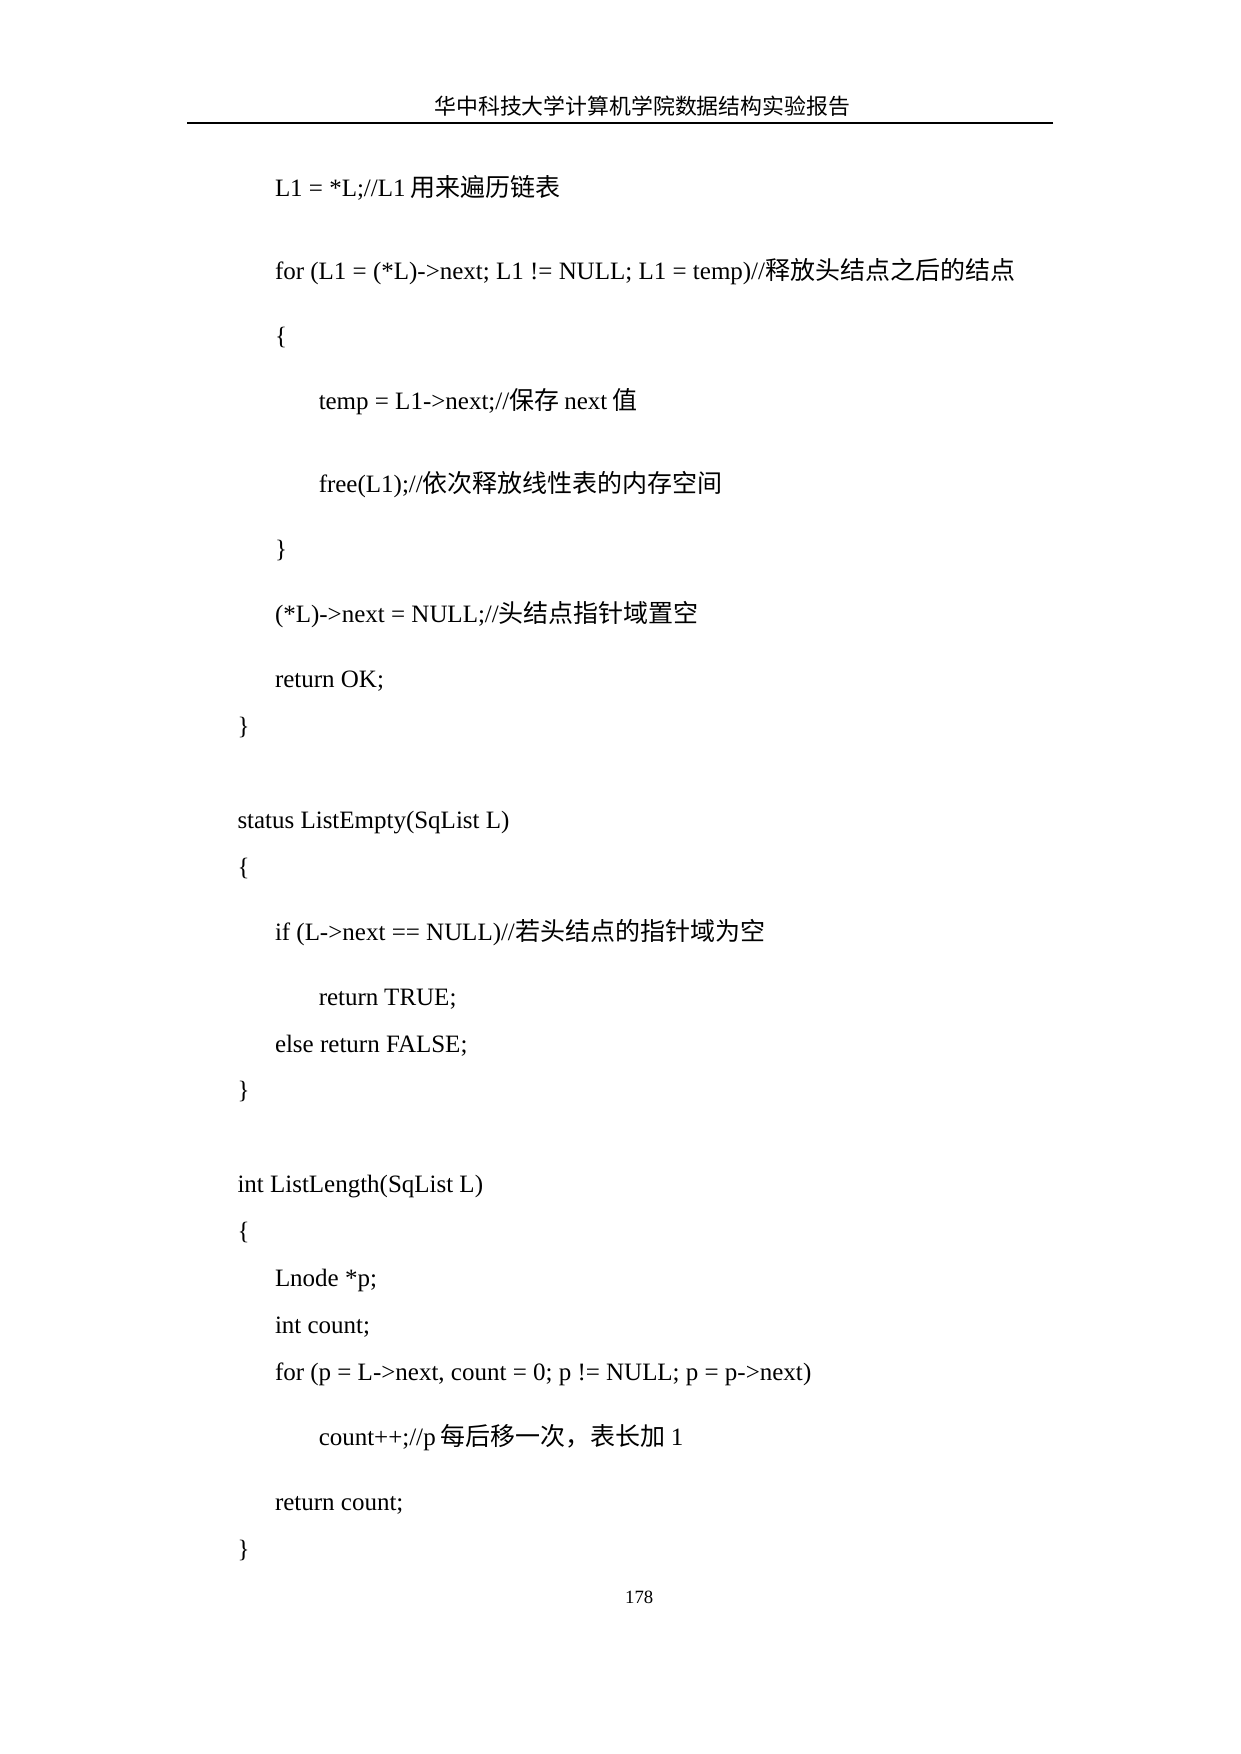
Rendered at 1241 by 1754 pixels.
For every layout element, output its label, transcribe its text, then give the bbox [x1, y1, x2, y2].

text if (L->next == NULL)//若头结点的指针域为空 [187, 897, 1053, 962]
text status ListEmpty(SqList L) [187, 803, 1053, 836]
text return OK; [187, 662, 1053, 695]
text for (p = L->next, count = 0; p != NULL; p = p->next) [187, 1355, 1053, 1387]
text int count; [187, 1308, 1053, 1341]
text else return FALSE; [187, 1027, 1053, 1059]
text temp = L1->next;//保存next值 [187, 366, 1053, 431]
text int ListLength(SqList L) [187, 1167, 1053, 1200]
text return TRUE; [187, 980, 1053, 1012]
text count++;//p每后移一次，表长加1 [187, 1402, 1053, 1467]
text } [187, 532, 1053, 565]
text { [187, 850, 1053, 882]
text { [187, 319, 1053, 352]
text { [187, 1214, 1053, 1247]
text Lnode *p; [187, 1261, 1053, 1294]
text } [187, 1532, 1053, 1564]
text return count; [187, 1485, 1053, 1517]
text L1 = *L;//L1用来遍历链表 [187, 153, 1053, 218]
text (*L)->next = NULL;//头结点指针域置空 [187, 579, 1053, 644]
text for (L1 = (*L)->next; L1 != NULL; L1 = temp)//释放头结点之后的结点 [187, 236, 1053, 301]
text free(L1);//依次释放线性表的内存空间 [187, 449, 1053, 514]
text } [187, 1074, 1053, 1106]
text } [187, 709, 1053, 742]
